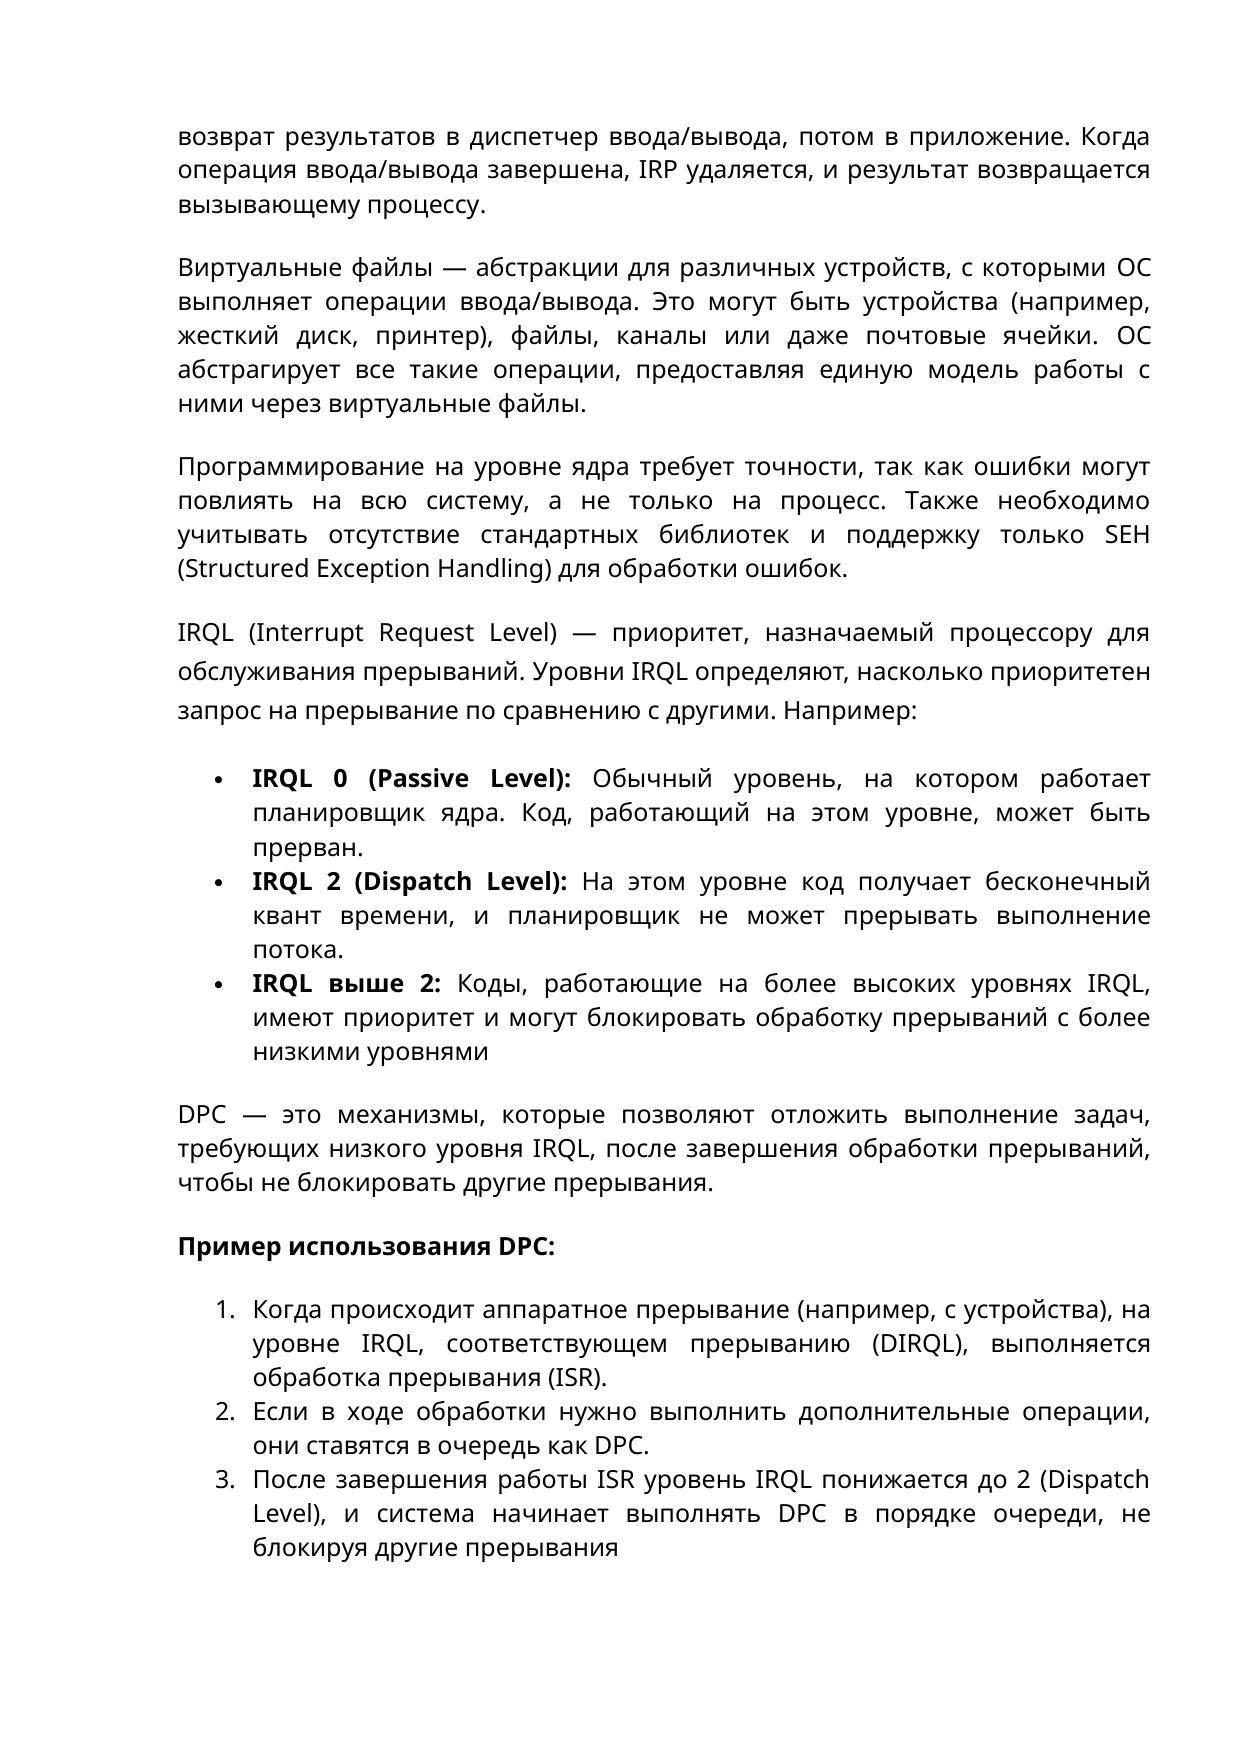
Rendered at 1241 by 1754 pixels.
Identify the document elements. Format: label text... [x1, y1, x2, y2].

text Программирование на уровне ядра требует точности, так как ошибки могут повлиять на всю систему, а не только на процесс. Также необходимо учитывать отсутствие стандартных библиотек и поддержку только SEH (Structured Exception Handling) для обработки ошибок. [177, 449, 1152, 585]
list Если в ходе обработки нужно выполнить дополнительные операции, они ставятся в очередь как DPC. [215, 1393, 1152, 1462]
list После завершения работы ISR уровень IRQL понижается до 2 (Dispatch Level), и система начинает выполнять DPC в порядке очереди, не блокируя другие прерывания [215, 1462, 1152, 1564]
text IRQL (Interrupt Request Level) — приоритет, назначаемый процессору для обслуживания прерываний. Уровни IRQL определяют, насколько приоритетен запрос на прерывание по сравнению с другими. Например: [177, 614, 1152, 727]
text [177, 118, 1152, 220]
list IRQL 0 (Passive Level): Обычный уровень, на котором работает планировщик ядра. Код, работающий на этом уровне, может быть прерван. [215, 761, 1152, 863]
text Пример использования DPC: [177, 1228, 1152, 1262]
list IRQL 2 (Dispatch Level): На этом уровне код получает бесконечный квант времени, и планировщик не может прерывать выполнение потока. [215, 863, 1152, 965]
text DPC — это механизмы, которые позволяют отложить выполнение задач, требующих низкого уровня IRQL, после завершения обработки прерываний, чтобы не блокировать другие прерывания. [177, 1097, 1152, 1199]
list Когда происходит аппаратное прерывание (например, с устройства), на уровне IRQL, соответствующем прерыванию (DIRQL), выполняется обработка прерывания (ISR). [215, 1291, 1152, 1393]
list IRQL выше 2: Коды, работающие на более высоких уровнях IRQL, имеют приоритет и могут блокировать обработку прерываний с более низкими уровнями [215, 965, 1152, 1068]
text Виртуальные файлы — абстракции для различных устройств, с которыми ОС выполняет операции ввода/вывода. Это могут быть устройства (например, жесткий диск, принтер), файлы, каналы или даже почтовые ячейки. ОС абстрагирует все такие операции, предоставляя единую модель работы с ними через виртуальные файлы. [177, 249, 1152, 420]
